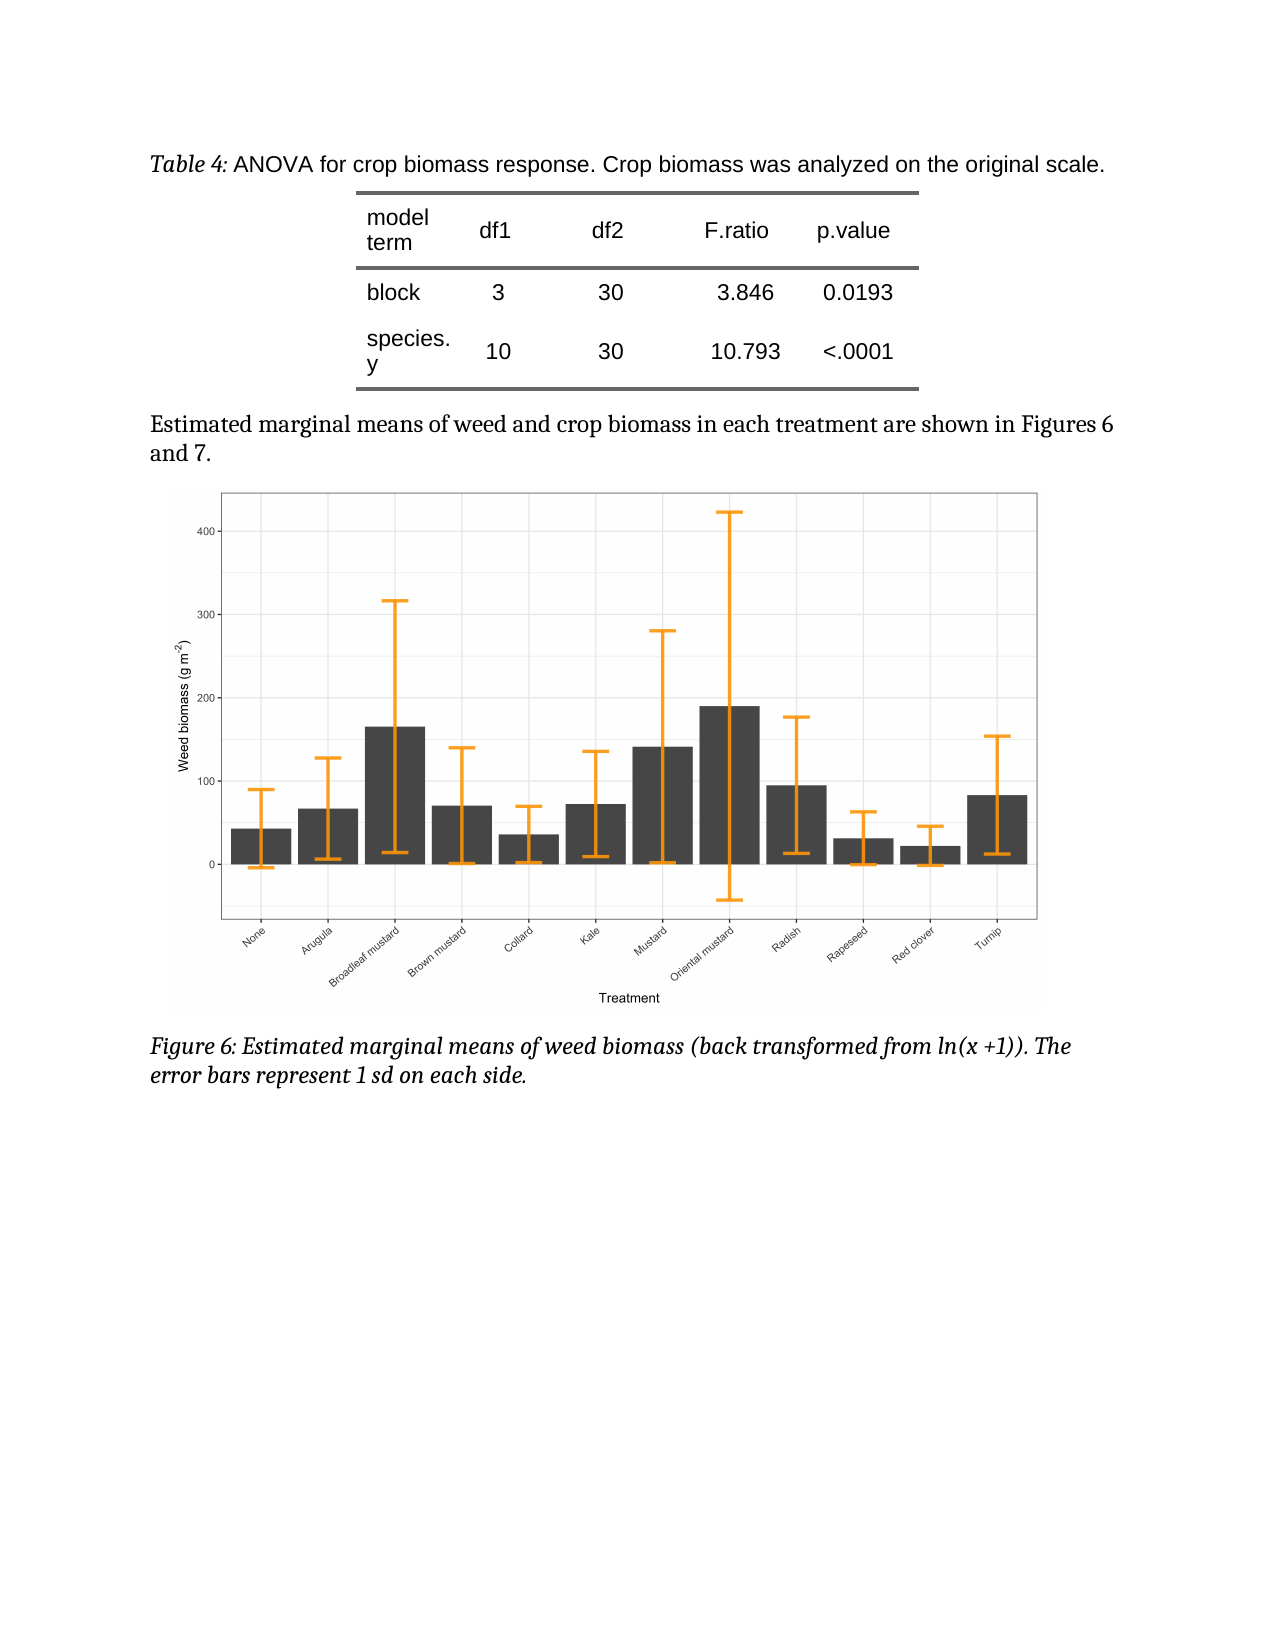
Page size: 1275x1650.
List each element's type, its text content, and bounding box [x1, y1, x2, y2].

table_header p.value [806, 195, 919, 266]
table_cell <.0001 [806, 316, 919, 387]
table_cell 10.793 [694, 316, 806, 387]
table_cell block [356, 270, 469, 316]
table_cell species.y [356, 316, 469, 387]
picture [168, 486, 1044, 1012]
text Figure 6: Estimated marginal means of weed biomass (back transformed from ln(x +1)). The error bars represent 1 sd on each side. [150, 1032, 1125, 1089]
table_cell 3.846 [694, 270, 806, 316]
text Estimated marginal means of weed and crop biomass in each treatment are shown in Figures 6 and 7. [150, 410, 1125, 467]
table_cell 30 [581, 270, 694, 316]
table_header F.ratio [694, 195, 806, 266]
table_cell 30 [581, 316, 694, 387]
table_cell 3 [469, 270, 581, 316]
table_cell 10 [469, 316, 581, 387]
table_cell 0.0193 [806, 270, 919, 316]
table_header df1 [469, 195, 581, 266]
text Table 4: ANOVA for crop biomass response. Crop biomass was analyzed on the original scale. [150, 150, 1125, 179]
table_header df2 [581, 195, 694, 266]
table_header model term [356, 195, 469, 266]
